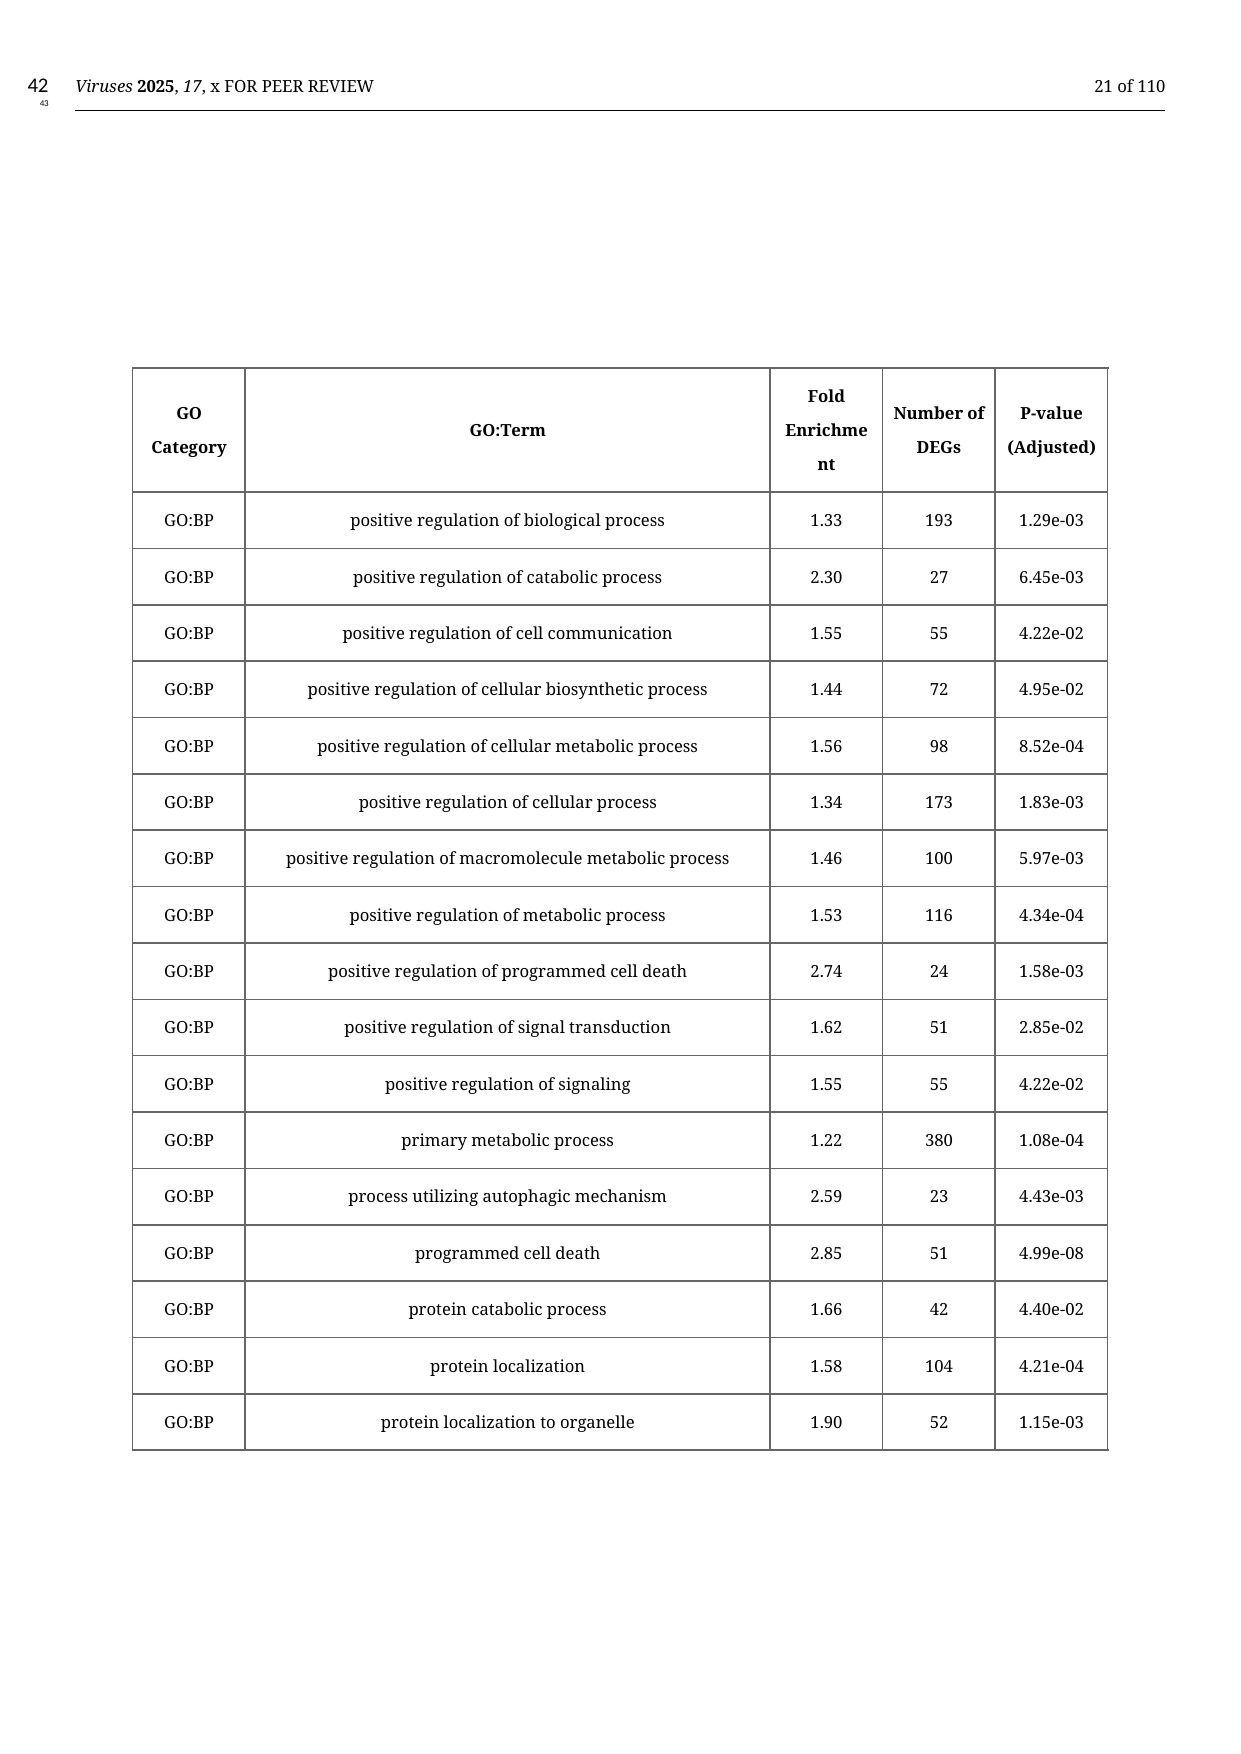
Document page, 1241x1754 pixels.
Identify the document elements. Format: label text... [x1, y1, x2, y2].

table_cell 55 [883, 606, 994, 660]
table_cell 8.52e-04 [996, 718, 1107, 773]
table_cell GO:BP [133, 1056, 244, 1111]
table_cell protein catabolic process [246, 1282, 769, 1337]
table_cell 2.85 [771, 1226, 882, 1280]
table_cell 1.56 [771, 718, 882, 773]
table_cell 1.53 [771, 887, 882, 942]
table_cell 1.08e-04 [996, 1113, 1107, 1167]
table_cell 23 [883, 1169, 994, 1224]
table_cell 1.62 [771, 1000, 882, 1055]
table_header GO Category [133, 369, 244, 491]
table_header Fold Enrichment [771, 369, 882, 491]
table_cell 51 [883, 1000, 994, 1055]
table_cell 4.95e-02 [996, 662, 1107, 717]
table_cell 72 [883, 662, 994, 717]
table_cell positive regulation of cellular metabolic process [246, 718, 769, 773]
table_cell 1.15e-03 [996, 1395, 1107, 1449]
table_cell positive regulation of cellular process [246, 775, 769, 829]
table_cell 1.29e-03 [996, 493, 1107, 548]
table_cell 1.22 [771, 1113, 882, 1167]
table_cell GO:BP [133, 831, 244, 886]
table_cell 4.22e-02 [996, 1056, 1107, 1111]
table_cell positive regulation of cell communication [246, 606, 769, 660]
table_cell 2.85e-02 [996, 1000, 1107, 1055]
table_cell 5.97e-03 [996, 831, 1107, 886]
table_cell 2.59 [771, 1169, 882, 1224]
table_cell GO:BP [133, 1338, 244, 1393]
table_cell GO:BP [133, 493, 244, 548]
table_cell 1.34 [771, 775, 882, 829]
table_cell 1.55 [771, 606, 882, 660]
table_cell GO:BP [133, 1000, 244, 1055]
table_cell positive regulation of biological process [246, 493, 769, 548]
table_cell primary metabolic process [246, 1113, 769, 1167]
table_cell 1.33 [771, 493, 882, 548]
table_cell 1.83e-03 [996, 775, 1107, 829]
table_cell positive regulation of signaling [246, 1056, 769, 1111]
table_cell 1.90 [771, 1395, 882, 1449]
table_cell 4.43e-03 [996, 1169, 1107, 1224]
table_cell GO:BP [133, 549, 244, 604]
table_cell 193 [883, 493, 994, 548]
table_cell 42 [883, 1282, 994, 1337]
table_cell 116 [883, 887, 994, 942]
table_cell positive regulation of catabolic process [246, 549, 769, 604]
table_cell 6.45e-03 [996, 549, 1107, 604]
table_cell 2.74 [771, 944, 882, 998]
table_cell 51 [883, 1226, 994, 1280]
table_cell GO:BP [133, 1282, 244, 1337]
table_cell process utilizing autophagic mechanism [246, 1169, 769, 1224]
table_cell 4.40e-02 [996, 1282, 1107, 1337]
table_cell 1.58e-03 [996, 944, 1107, 998]
table_cell positive regulation of programmed cell death [246, 944, 769, 998]
table_cell 4.21e-04 [996, 1338, 1107, 1393]
table_cell positive regulation of signal transduction [246, 1000, 769, 1055]
table_header GO:Term [246, 369, 769, 491]
table_cell GO:BP [133, 887, 244, 942]
table_cell positive regulation of cellular biosynthetic process [246, 662, 769, 717]
table_cell 4.99e-08 [996, 1226, 1107, 1280]
table_cell GO:BP [133, 606, 244, 660]
table_cell positive regulation of metabolic process [246, 887, 769, 942]
table_cell 173 [883, 775, 994, 829]
table_cell GO:BP [133, 1113, 244, 1167]
table_cell programmed cell death [246, 1226, 769, 1280]
table_cell 2.30 [771, 549, 882, 604]
table_cell protein localization to organelle [246, 1395, 769, 1449]
table_cell 1.55 [771, 1056, 882, 1111]
table_header Number of DEGs [883, 369, 994, 491]
table_cell GO:BP [133, 775, 244, 829]
table_cell GO:BP [133, 1395, 244, 1449]
table_cell 24 [883, 944, 994, 998]
table_cell 1.66 [771, 1282, 882, 1337]
table_cell 380 [883, 1113, 994, 1167]
table_cell 1.44 [771, 662, 882, 717]
table_cell 4.34e-04 [996, 887, 1107, 942]
table_cell protein localization [246, 1338, 769, 1393]
table_cell 55 [883, 1056, 994, 1111]
table_cell 104 [883, 1338, 994, 1393]
table_cell 27 [883, 549, 994, 604]
table_cell 1.46 [771, 831, 882, 886]
table_header P-value (Adjusted) [996, 369, 1107, 491]
table_cell GO:BP [133, 1226, 244, 1280]
table_cell positive regulation of macromolecule metabolic process [246, 831, 769, 886]
table_cell GO:BP [133, 718, 244, 773]
table_cell 98 [883, 718, 994, 773]
table_cell GO:BP [133, 662, 244, 717]
table_cell GO:BP [133, 944, 244, 998]
table_cell GO:BP [133, 1169, 244, 1224]
table_cell 100 [883, 831, 994, 886]
table_cell 52 [883, 1395, 994, 1449]
table_cell 1.58 [771, 1338, 882, 1393]
table_cell 4.22e-02 [996, 606, 1107, 660]
